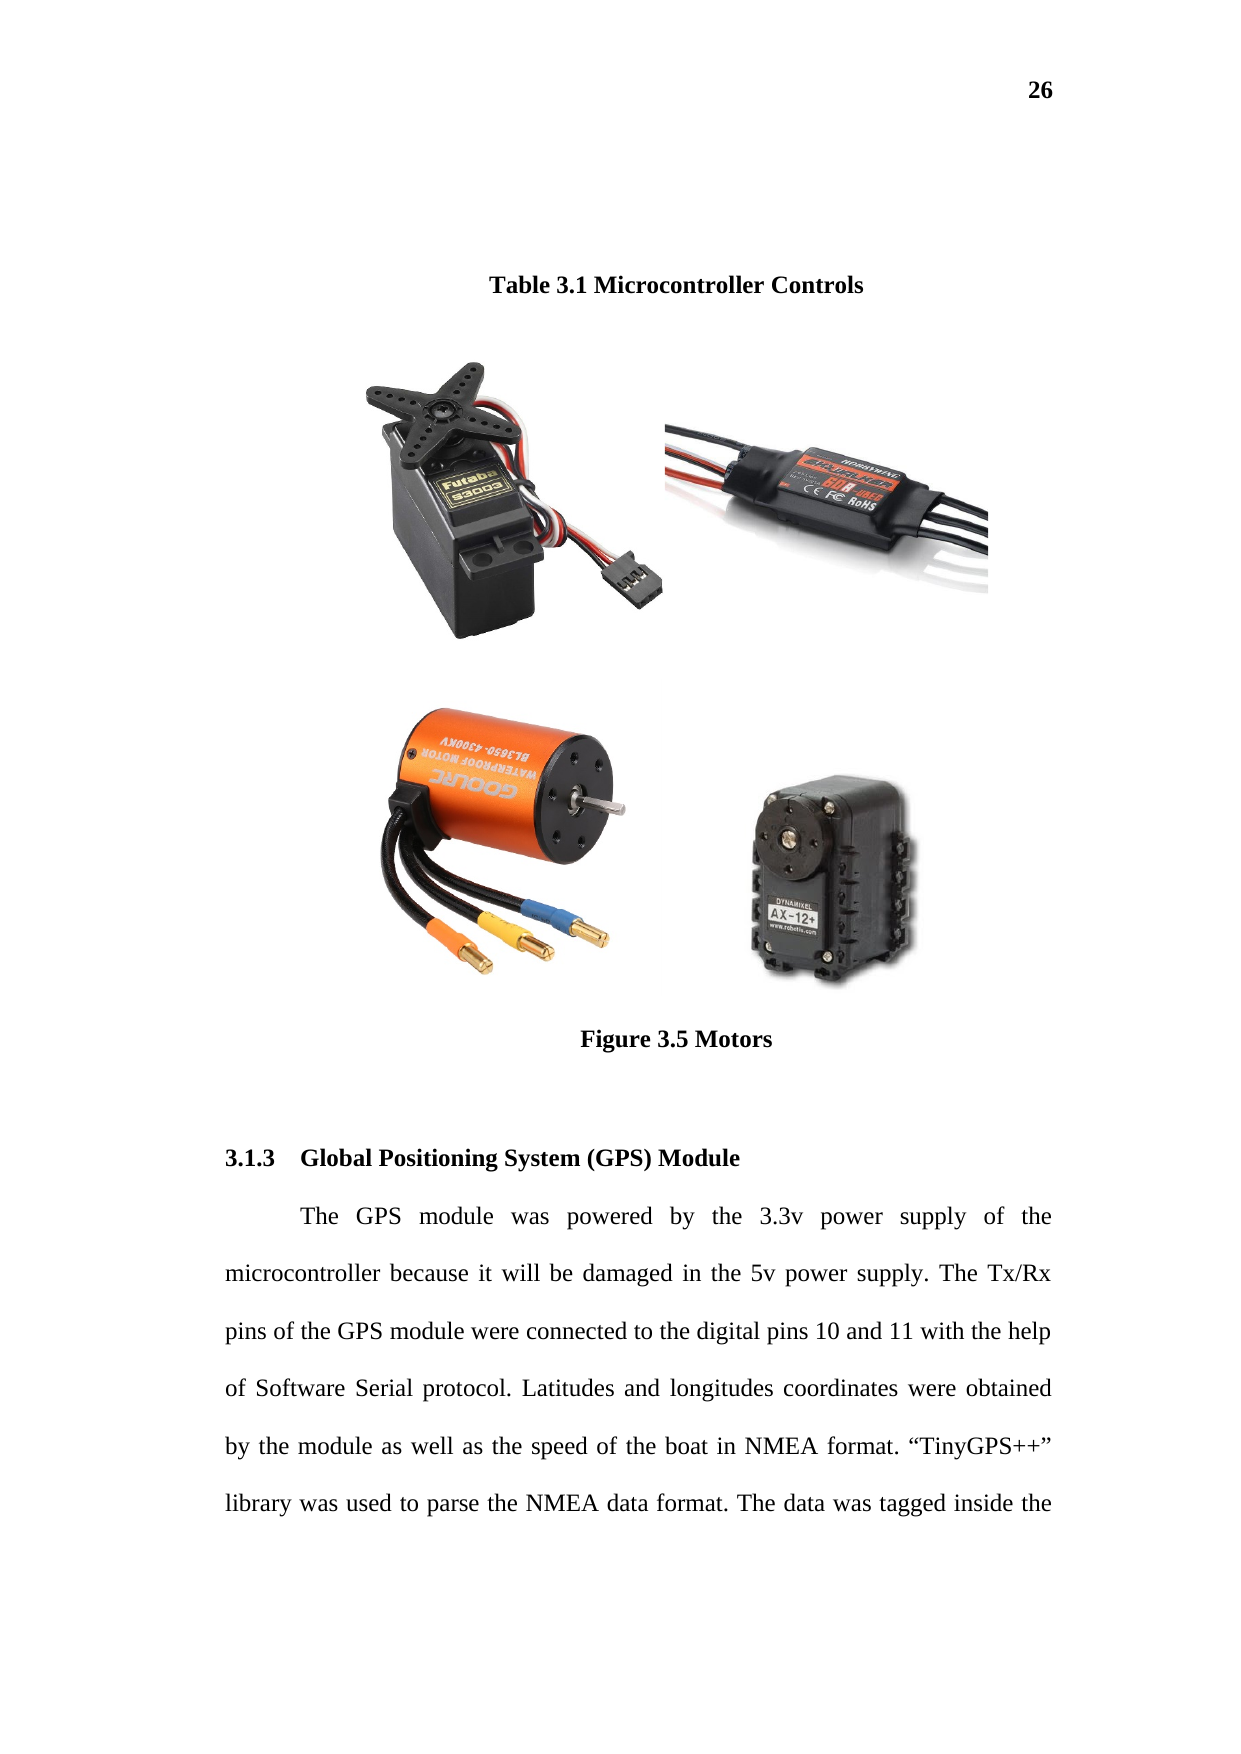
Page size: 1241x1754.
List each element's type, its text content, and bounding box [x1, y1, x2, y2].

text Figure 3.5 Motors [225, 1024, 1053, 1053]
subtitle Global Positioning System (GPS) Module [225, 1143, 1053, 1172]
picture [346, 679, 1007, 996]
picture [364, 327, 989, 651]
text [225, 1201, 1053, 1517]
text Table 3.1 Microcontroller Controls [225, 270, 1053, 299]
